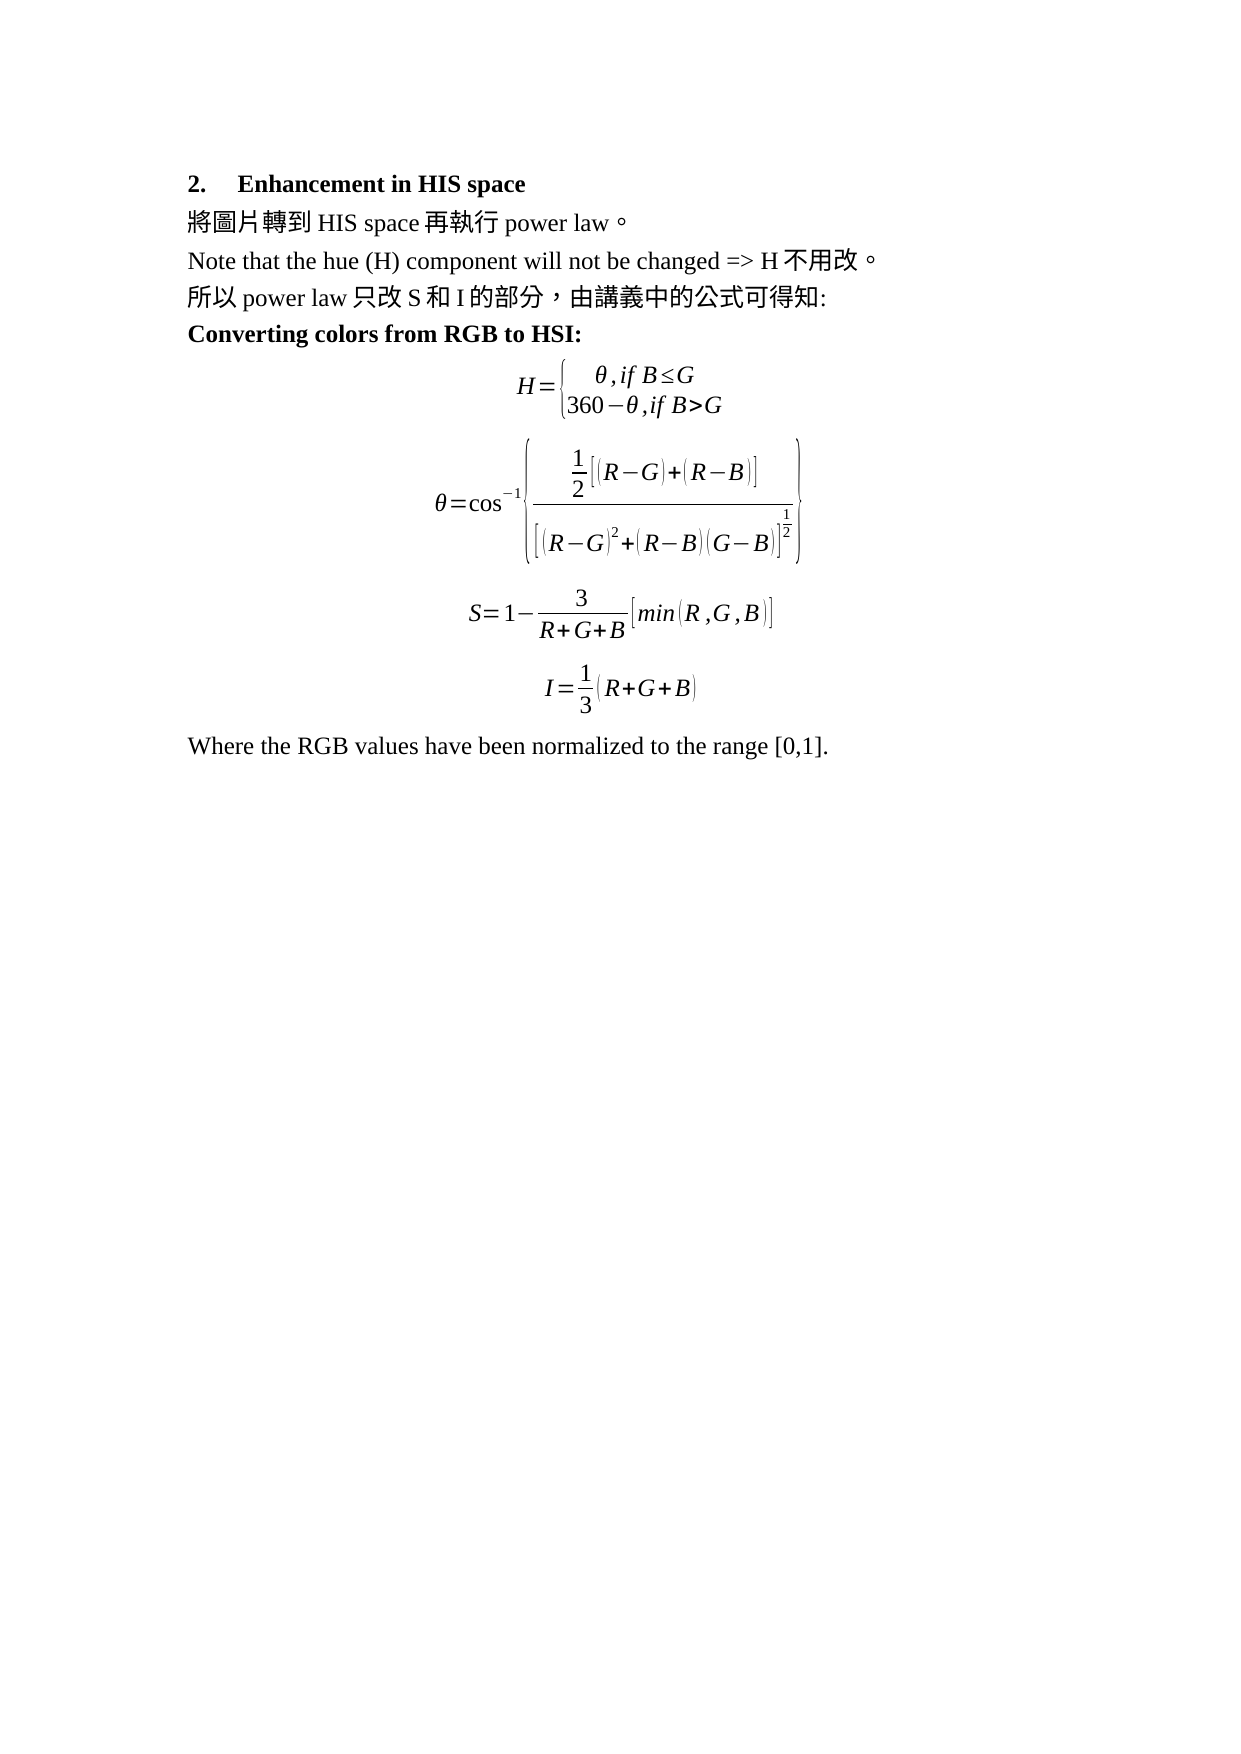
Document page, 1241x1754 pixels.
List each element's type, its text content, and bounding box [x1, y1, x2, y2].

list Enhancement in HIS space [187, 164, 1053, 202]
text 所以power law只改S和I的部分，由講義中的公式可得知: [187, 277, 1053, 314]
text 將圖片轉到HIS space再執行power law。 [187, 202, 1053, 239]
text Where the RGB values have been normalized to the range [0,1]. [187, 727, 1053, 764]
text Note that the hue (H) component will not be changed => H不用改。 [187, 239, 1053, 277]
text Converting colors from RGB to HSI: [187, 314, 1053, 352]
